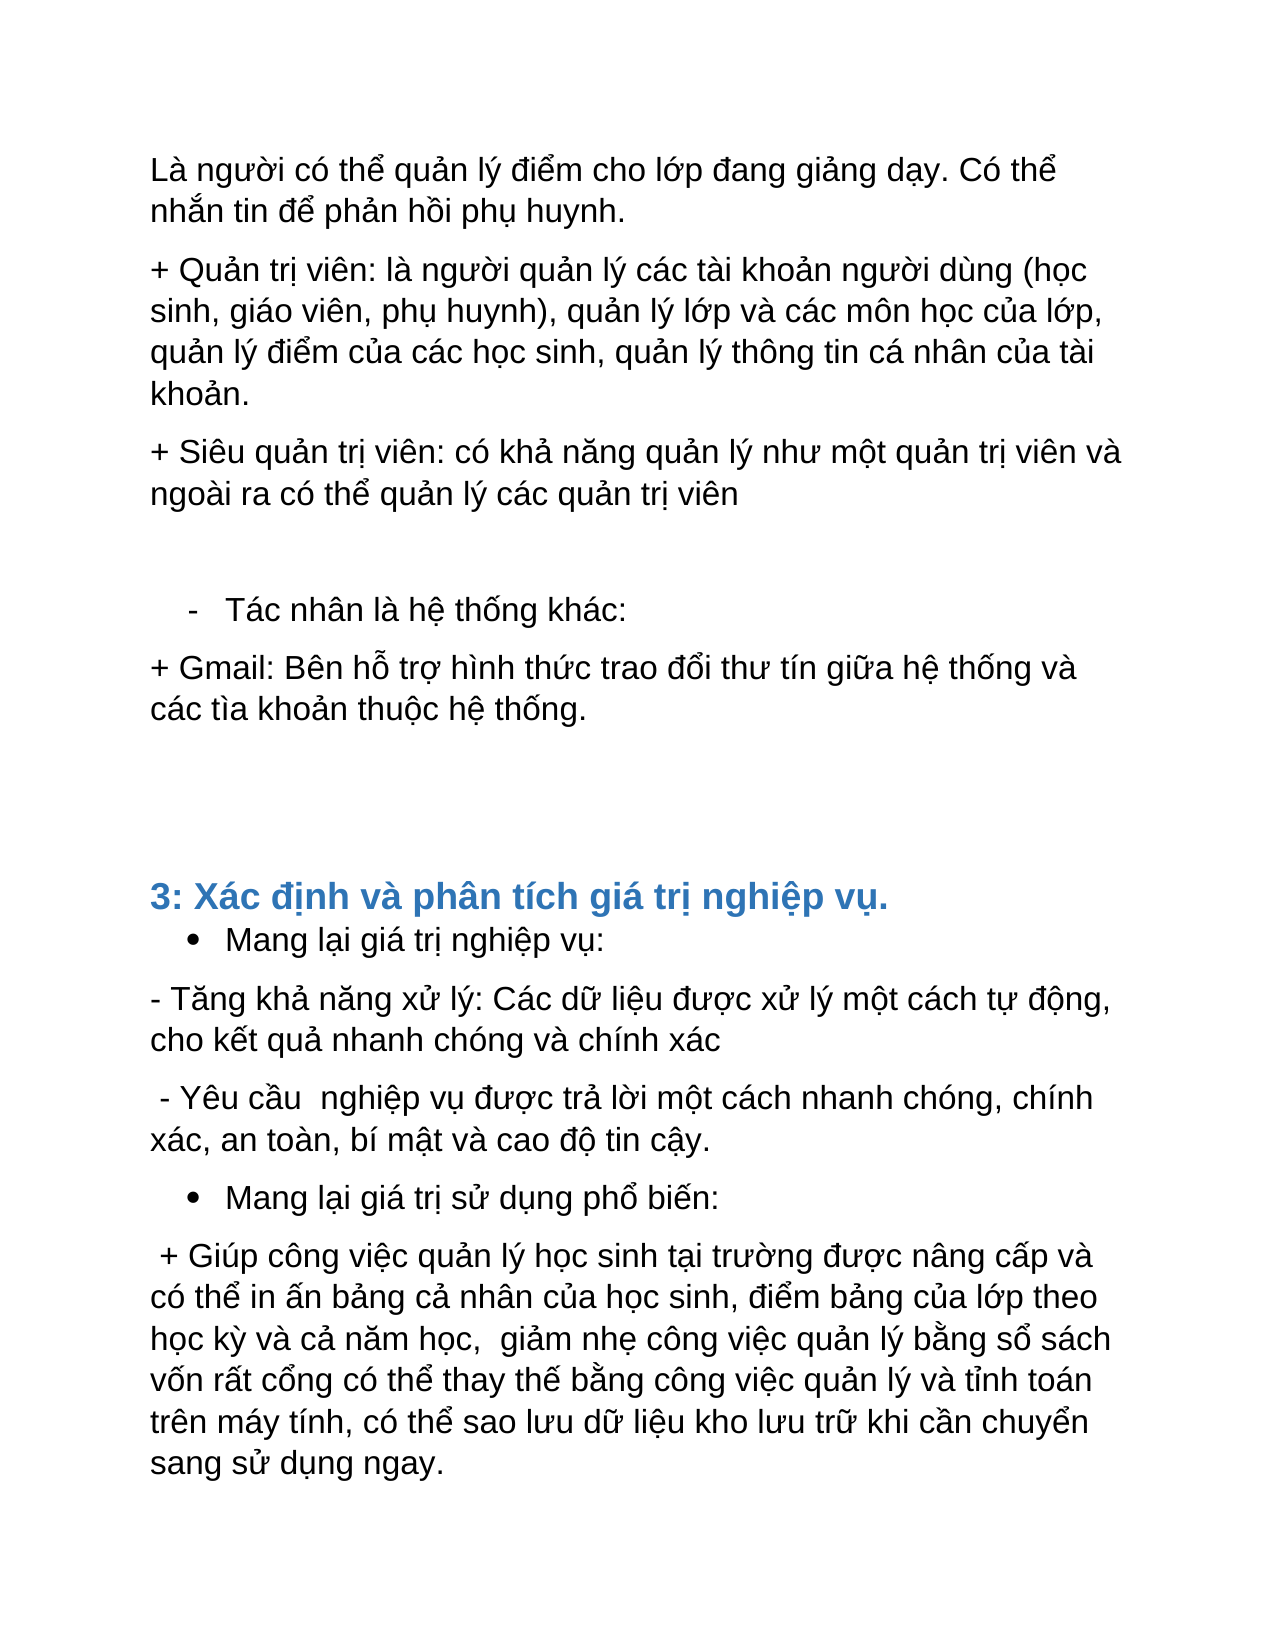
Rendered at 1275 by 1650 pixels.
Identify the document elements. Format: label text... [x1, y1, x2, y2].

list Mang lại giá trị sử dụng phổ biến: [187, 1178, 1125, 1216]
text + Giúp công việc quản lý học sinh tại trường được nâng cấp và có thể in ấn bảng cả nhân của học sinh, điểm bảng của lớp theo học kỳ và cả năm học, giảm nhẹ công việc quản lý bằng sổ sách vốn rất cổng có thể thay thế bằng công việc quản lý và tỉnh toán trên máy tính, có thể sao lưu dữ liệu kho lưu trữ khi cần chuyển sang sử dụng ngay. [150, 1236, 1125, 1482]
text + Gmail: Bên hỗ trợ hình thức trao đổi thư tín giữa hệ thống và các tìa khoản thuộc hệ thống. [150, 648, 1125, 728]
text + Quản trị viên: là người quản lý các tài khoản người dùng (học sinh, giáo viên, phụ huynh), quản lý lớp và các môn học của lớp, quản lý điểm của các học sinh, quản lý thông tin cá nhân của tài khoản. [150, 249, 1125, 412]
list Mang lại giá trị nghiệp vụ: [187, 921, 1125, 959]
text + Siêu quản trị viên: có khả năng quản lý như một quản trị viên và ngoài ra có thể quản lý các quản trị viên [150, 432, 1125, 512]
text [150, 150, 1125, 230]
subtitle 3: Xác định và phân tích giá trị nghiệp vụ. [150, 874, 1125, 917]
list Tác nhân là hệ thống khác: [187, 590, 1125, 628]
text - Yêu cầu nghiệp vụ được trả lời một cách nhanh chóng, chính xác, an toàn, bí mật và cao độ tin cậy. [150, 1078, 1125, 1158]
text - Tăng khả năng xử lý: Các dữ liệu được xử lý một cách tự động, cho kết quả nhanh chóng và chính xác [150, 979, 1125, 1059]
